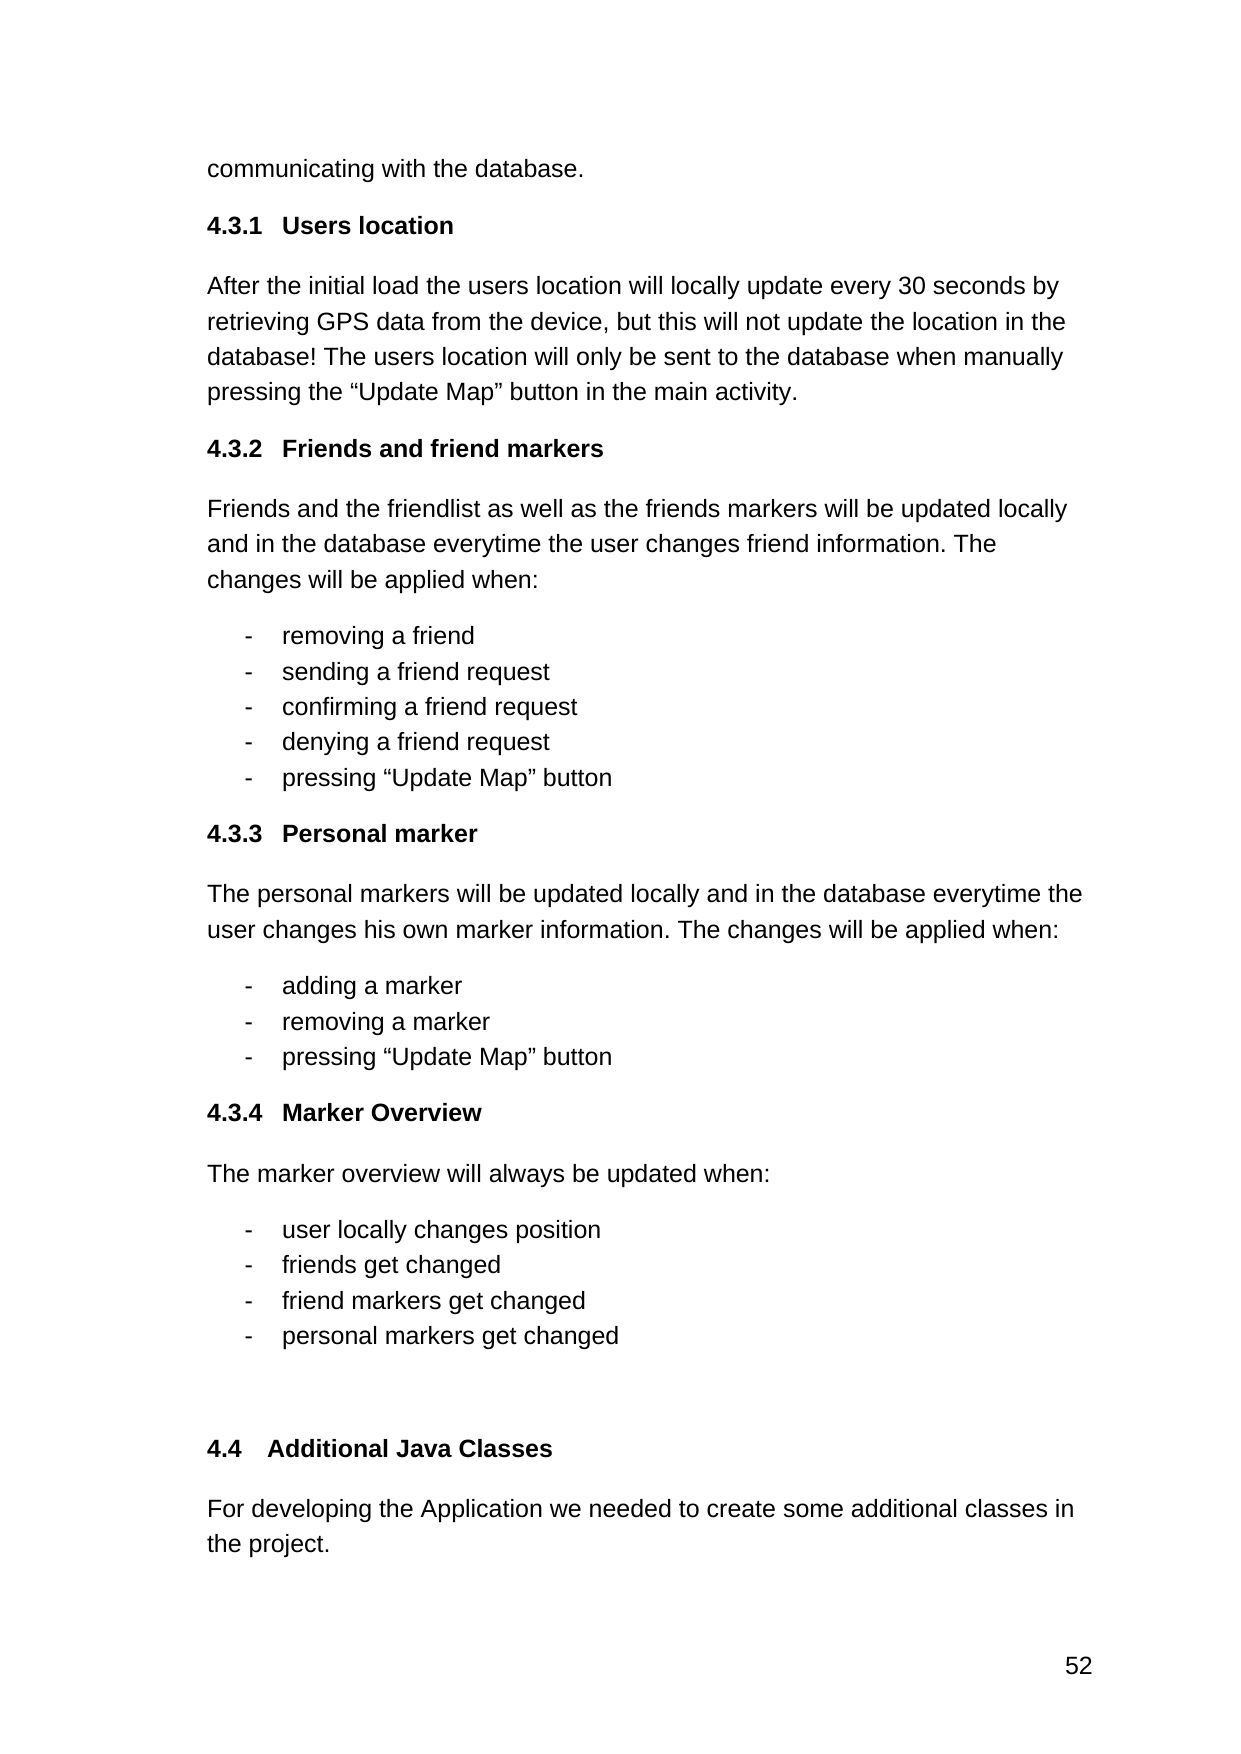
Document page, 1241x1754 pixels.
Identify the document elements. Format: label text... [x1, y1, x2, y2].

text After the initial load the users location will locally update every 30 seconds by retrieving GPS data from the device, but this will not update the location in the database! The users location will only be sent to the database when manually pressing the “Update Map” button in the main activity. [207, 264, 1092, 406]
subtitle Marker Overview [207, 1091, 1092, 1127]
list personal markers get changed [244, 1314, 1092, 1350]
list denying a friend request [244, 721, 1092, 756]
list friends get changed [244, 1243, 1092, 1279]
list pressing “Update Map” button [244, 1035, 1092, 1071]
list removing a marker [244, 1000, 1092, 1035]
list user locally changes position [244, 1208, 1092, 1243]
text The personal markers will be updated locally and in the database everytime the user changes his own marker information. The changes will be applied when: [207, 873, 1092, 943]
list adding a marker [244, 964, 1092, 1000]
list friend markers get changed [244, 1279, 1092, 1314]
list confirming a friend request [244, 685, 1092, 721]
list sending a friend request [244, 650, 1092, 685]
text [207, 148, 1092, 183]
text Friends and the friendlist as well as the friends markers will be updated locally and in the database everytime the user changes friend information. The changes will be applied when: [207, 487, 1092, 593]
subtitle Users location [207, 204, 1092, 239]
subtitle Additional Java Classes [207, 1427, 1092, 1462]
list pressing “Update Map” button [244, 756, 1092, 791]
text For developing the Application we needed to create some additional classes in the project. [207, 1487, 1092, 1558]
list removing a friend [244, 614, 1092, 650]
subtitle Personal marker [207, 812, 1092, 848]
subtitle Friends and friend markers [207, 427, 1092, 462]
text The marker overview will always be updated when: [207, 1152, 1092, 1187]
